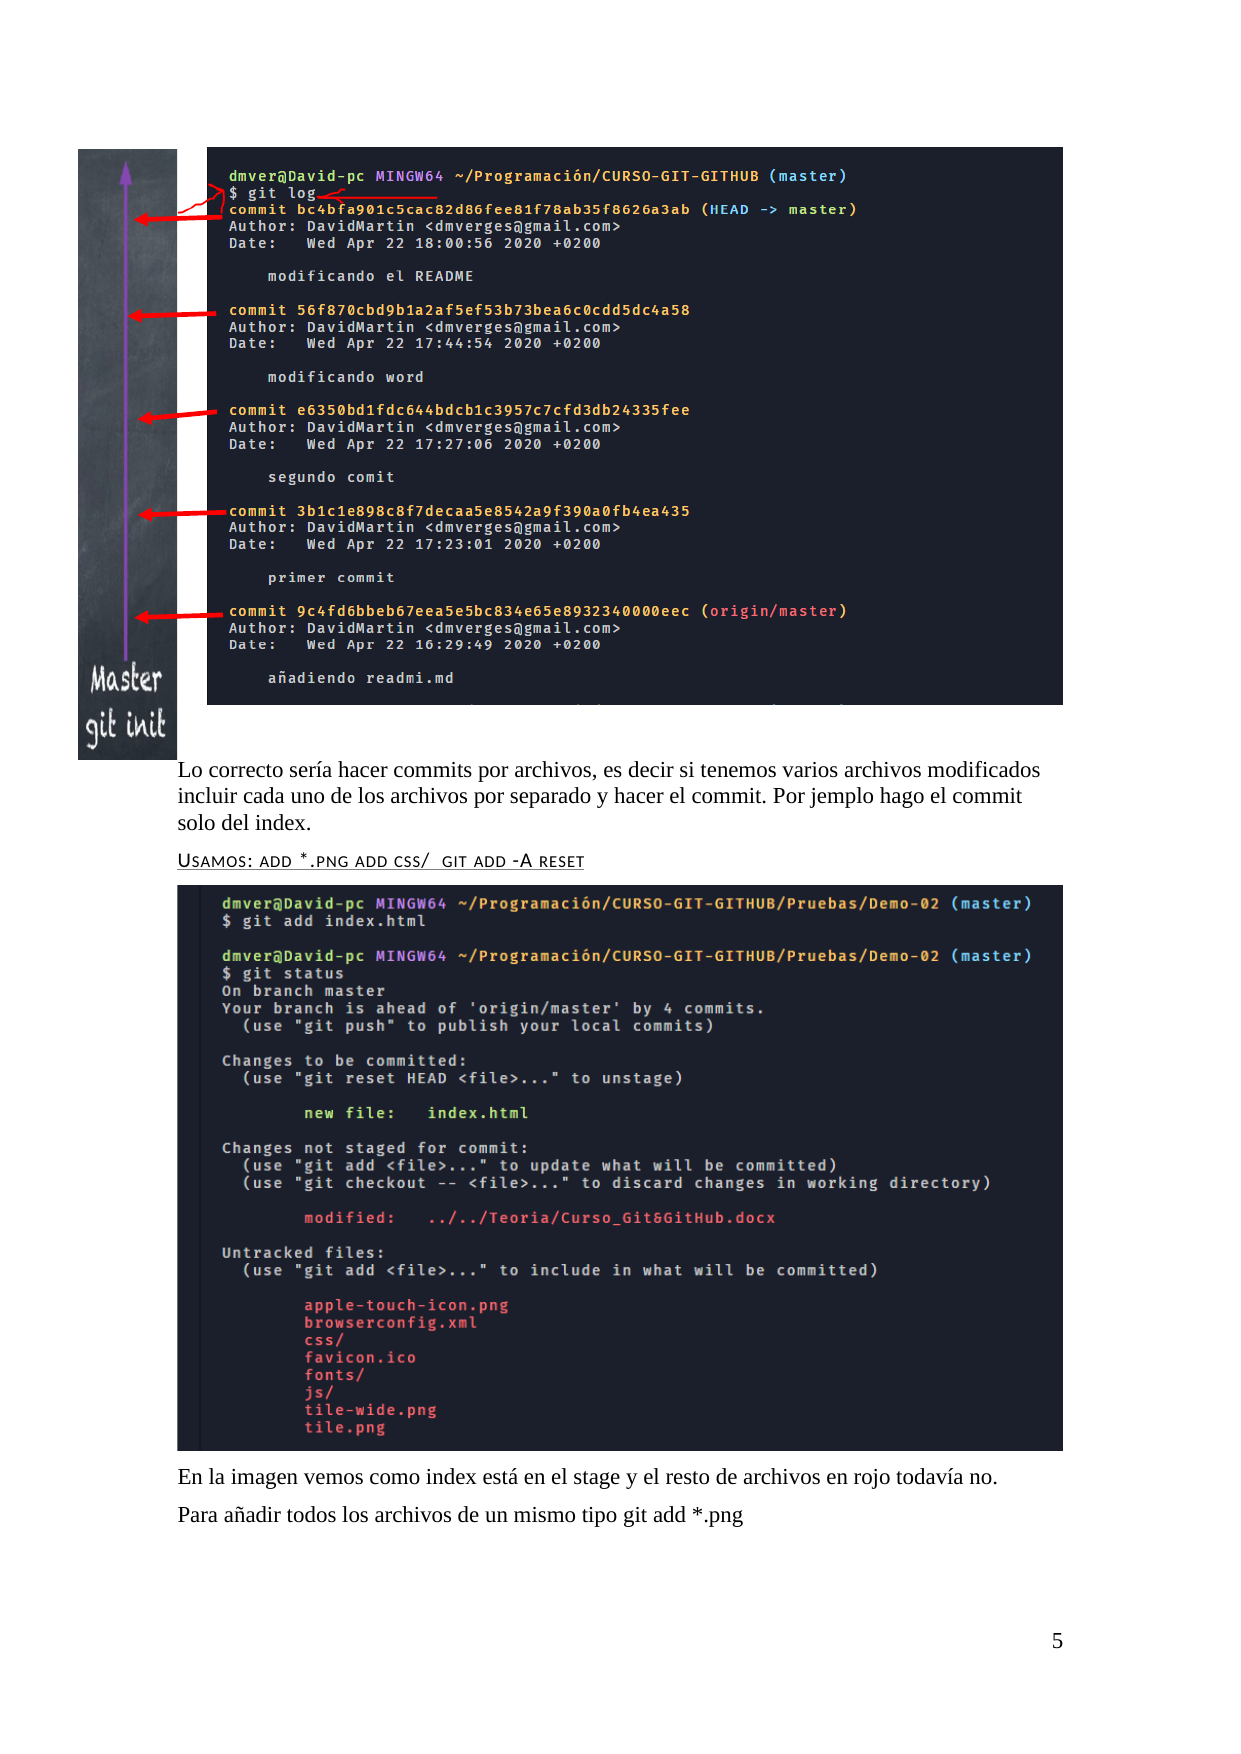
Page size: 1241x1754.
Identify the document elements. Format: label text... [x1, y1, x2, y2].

text Lo correcto sería hacer commits por archivos, es decir si tenemos varios archivos modificados incluir cada uno de los archivos por separado y hacer el commit. Por jemplo hago el commit solo del index. [177, 756, 1063, 835]
picture [177, 885, 1063, 1451]
text Usamos: add *.png add css/ git add -A reset [177, 847, 1063, 873]
text En la imagen vemos como index está en el stage y el resto de archivos en rojo todavía no. [177, 1463, 1063, 1489]
text Para añadir todos los archivos de un mismo tipo git add *.png [177, 1502, 1063, 1528]
picture [78, 147, 1063, 760]
